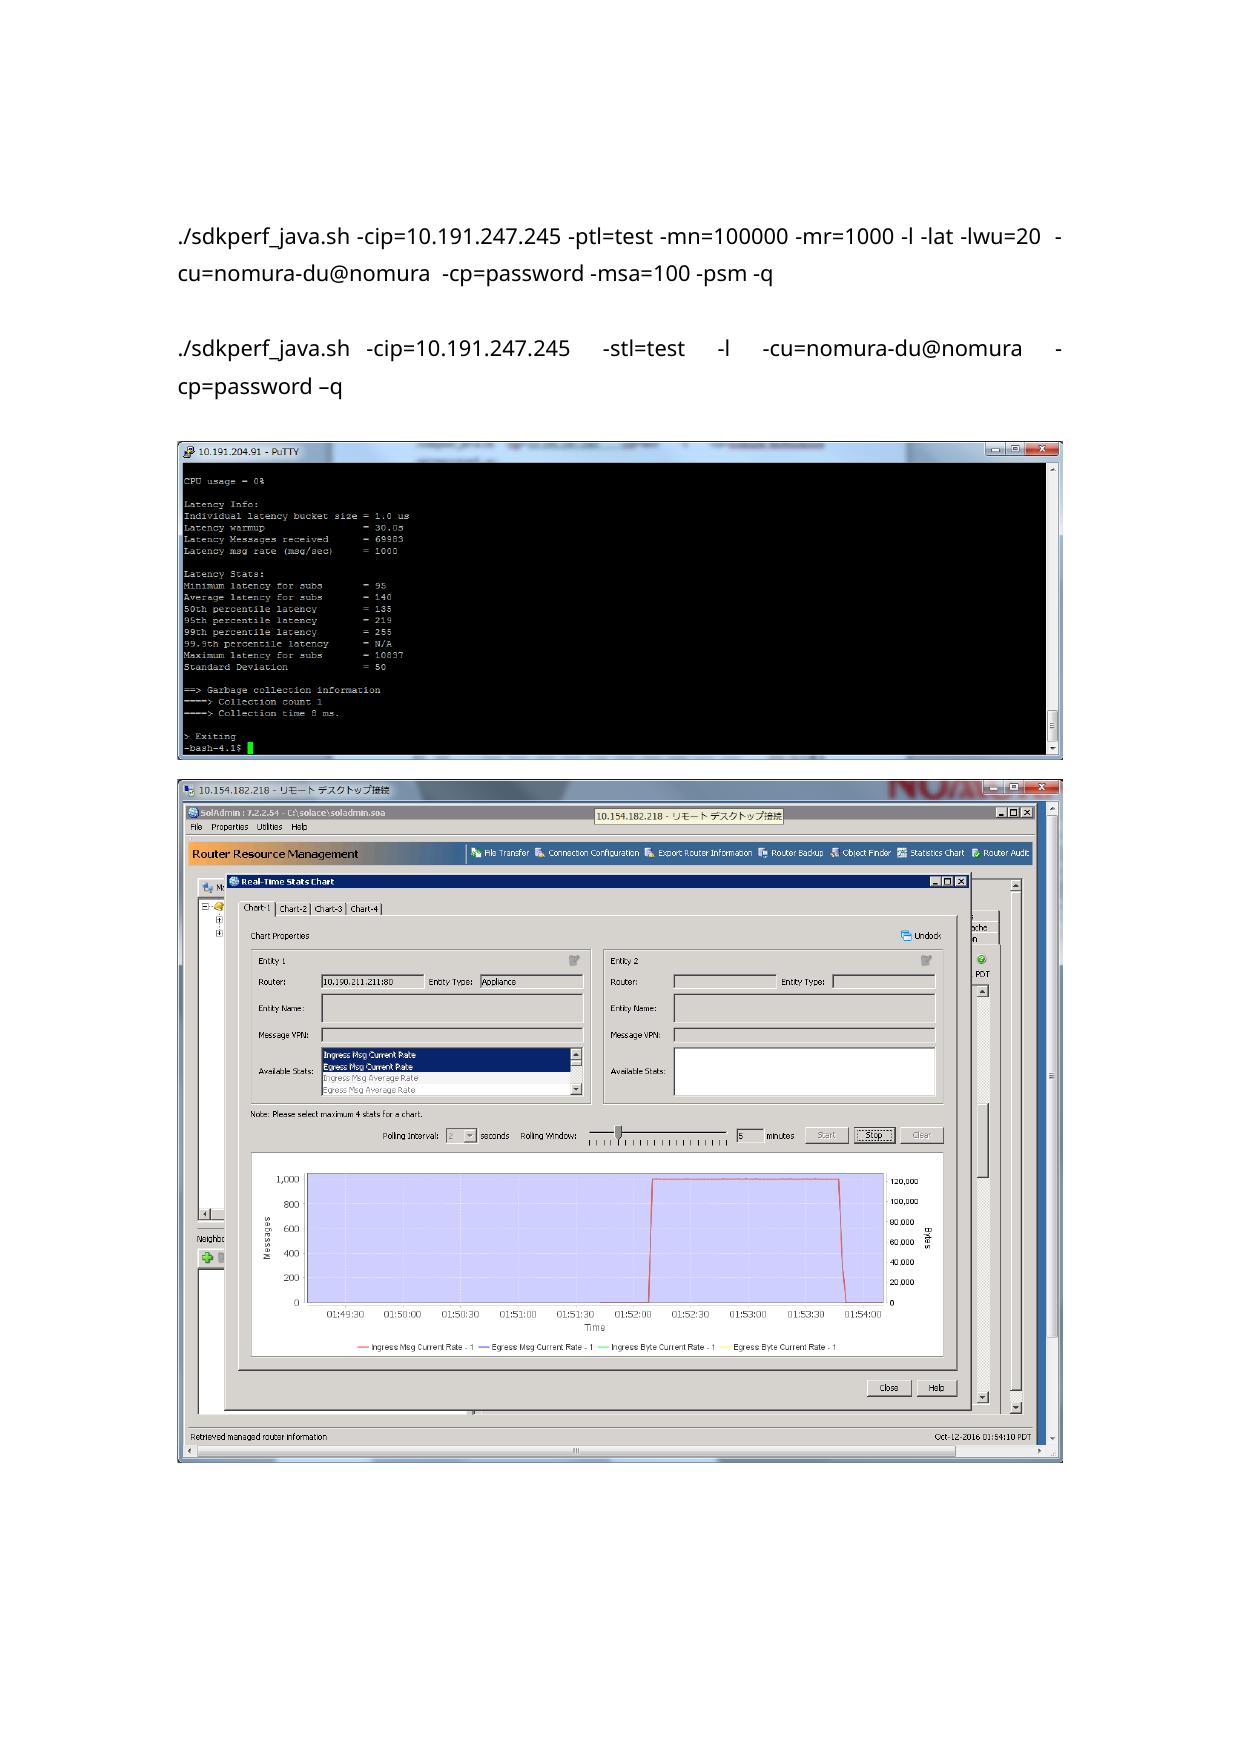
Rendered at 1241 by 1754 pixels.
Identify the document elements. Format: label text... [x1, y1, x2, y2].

text ./sdkperf_java.sh -cip=10.191.247.245 -ptl=test -mn=100000 -mr=1000 -l -lat -lwu=20 -cu=nomura-du@nomura -cp=password -msa=100 -psm -q [177, 217, 1063, 292]
picture [177, 441, 1063, 760]
picture [177, 779, 1063, 1463]
text ./sdkperf_java.sh -cip=10.191.247.245 -stl=test -l -cu=nomura-du@nomura -cp=password –q [177, 329, 1063, 404]
